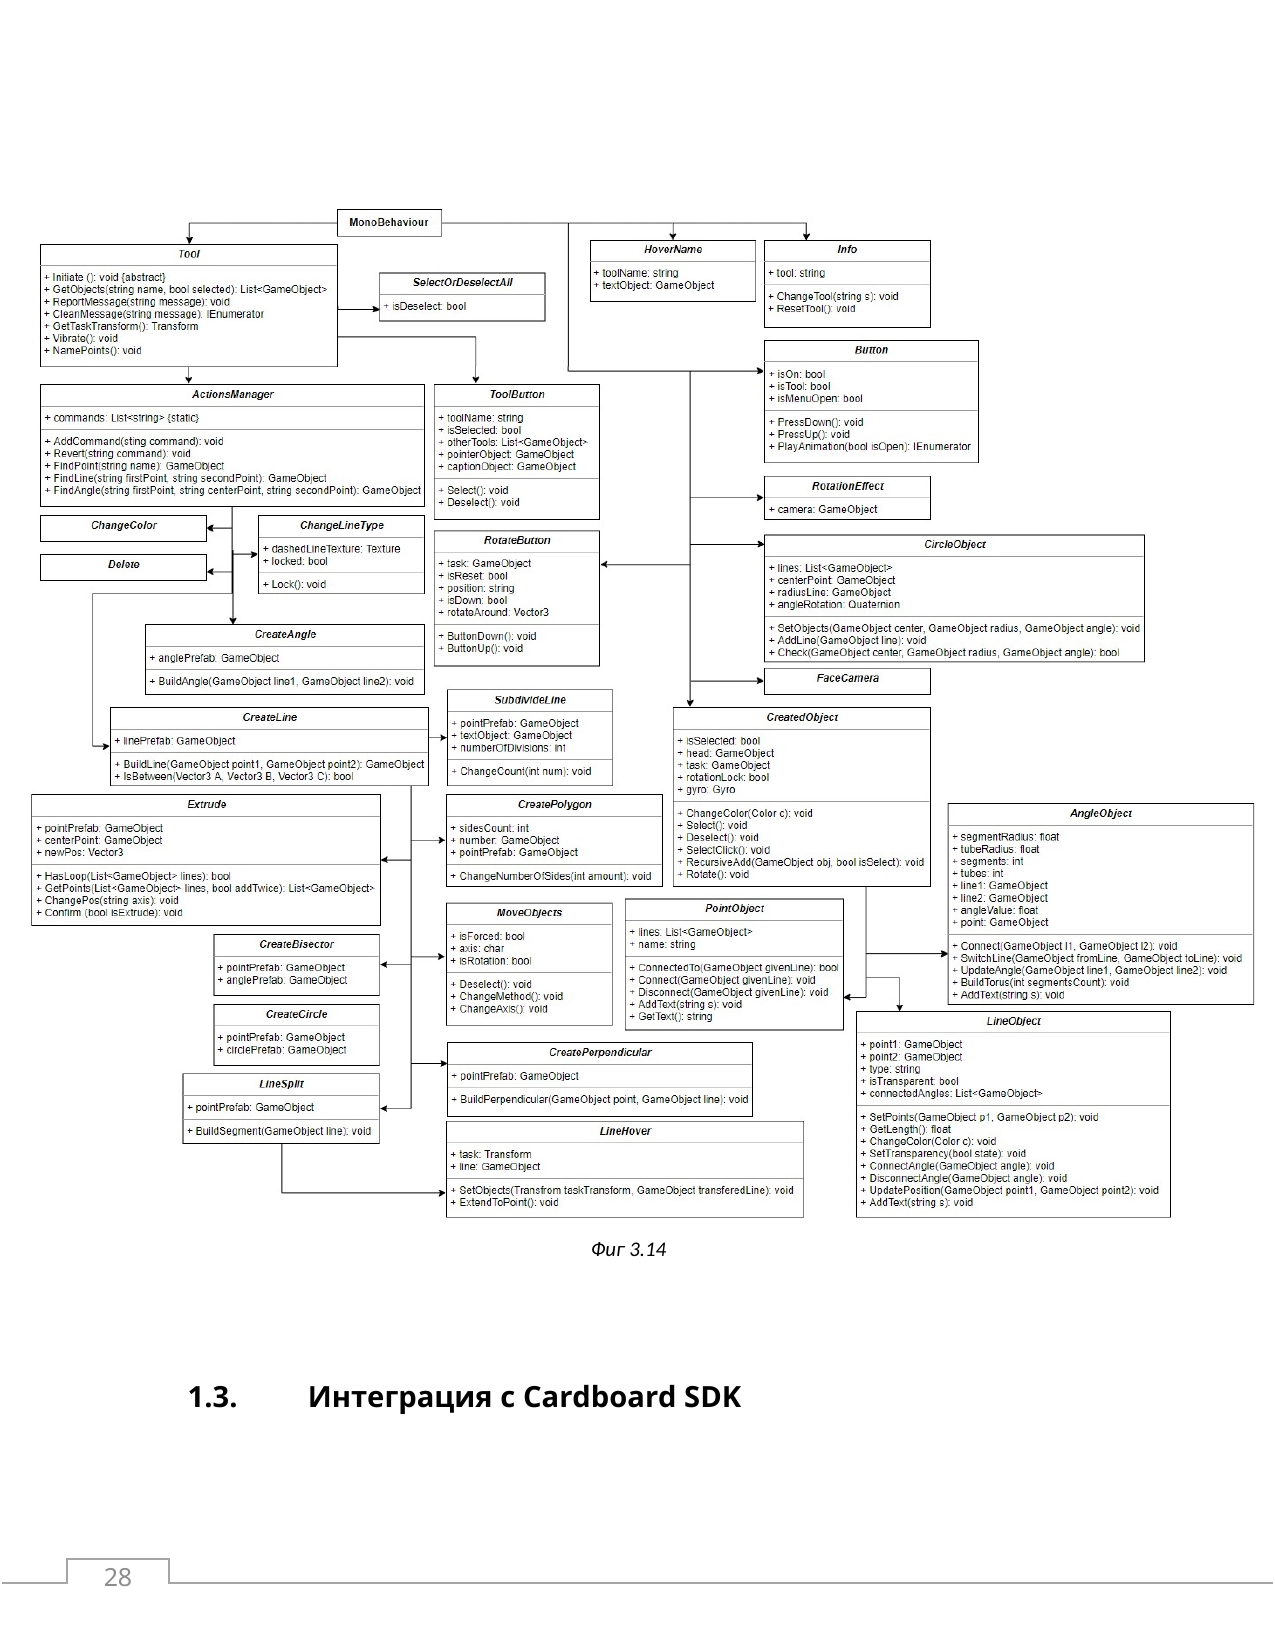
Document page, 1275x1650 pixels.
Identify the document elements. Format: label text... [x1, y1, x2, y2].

picture [31, 209, 1255, 1218]
list Интеграция с Cardboard SDK [187, 1376, 1125, 1416]
